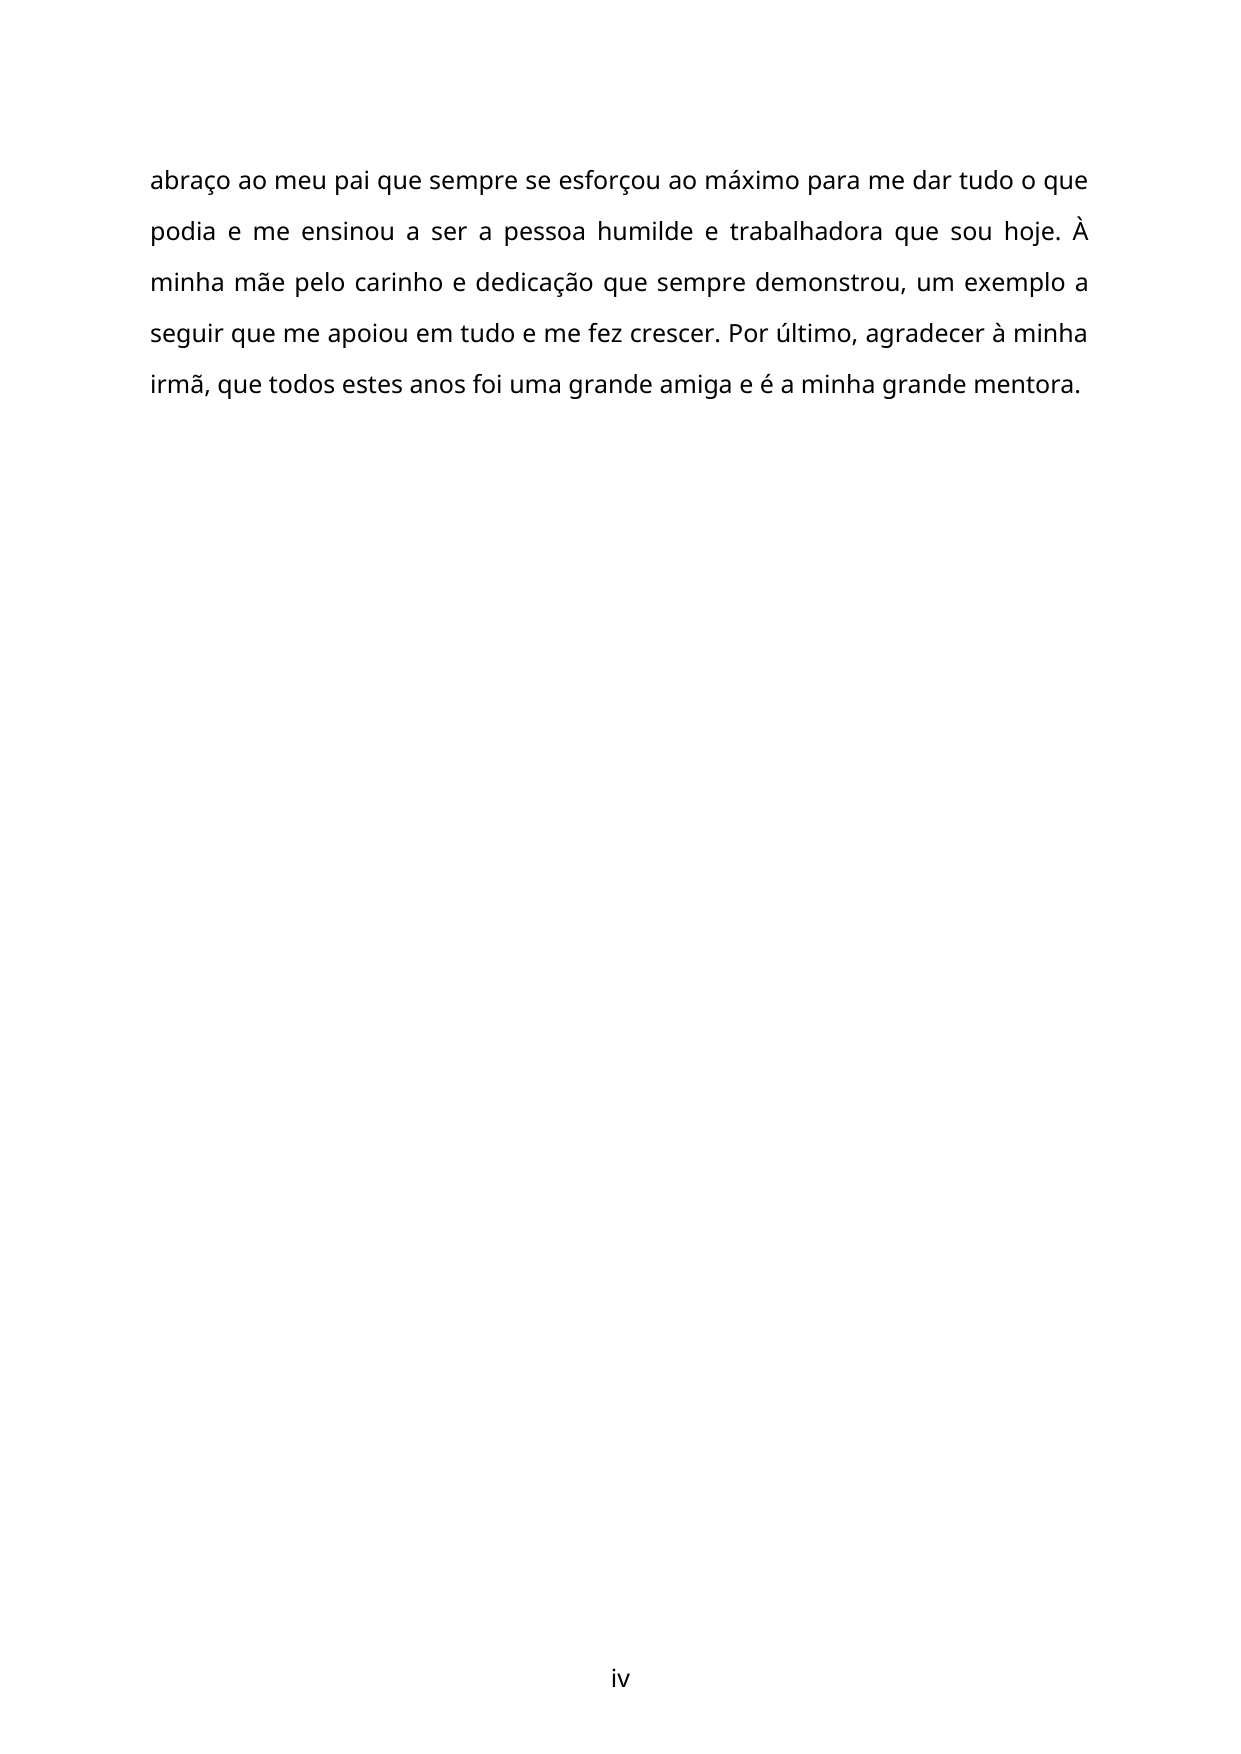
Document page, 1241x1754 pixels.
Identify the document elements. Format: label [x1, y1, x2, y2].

text [150, 162, 1090, 401]
